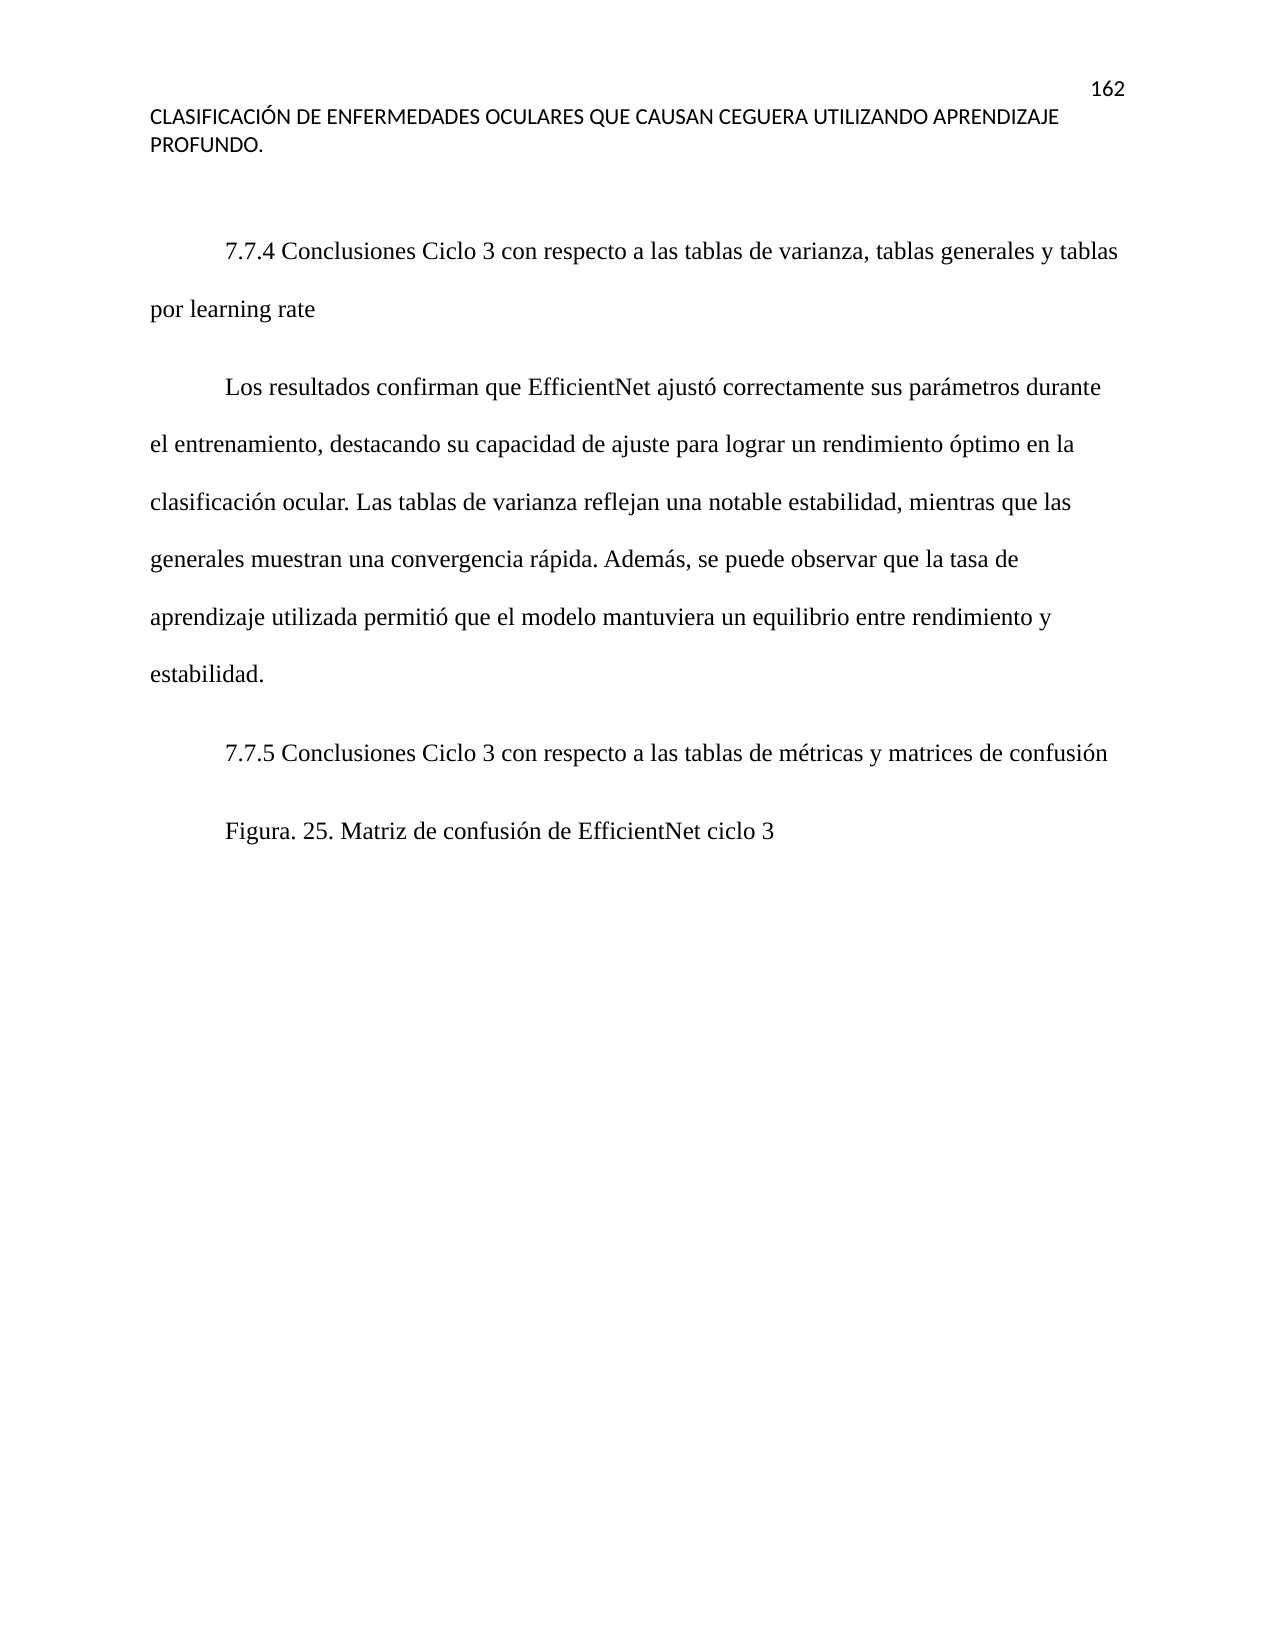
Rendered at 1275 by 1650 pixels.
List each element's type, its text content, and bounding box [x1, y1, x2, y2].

text 7.7.5 Conclusiones Ciclo 3 con respecto a las tablas de métricas y matrices de confusión [150, 738, 1125, 767]
text Los resultados confirman que EfficientNet ajustó correctamente sus parámetros durante el entrenamiento, destacando su capacidad de ajuste para lograr un rendimiento óptimo en la clasificación ocular. Las tablas de varianza reflejan una notable estabilidad, mientras que las generales muestran una convergencia rápida. Además, se puede observar que la tasa de aprendizaje utilizada permitió que el modelo mantuviera un equilibrio entre rendimiento y estabilidad. [150, 372, 1125, 688]
text 7.7.4 Conclusiones Ciclo 3 con respecto a las tablas de varianza, tablas generales y tablas por learning rate [150, 236, 1125, 322]
text Figura. 25. Matriz de confusión de EfficientNet ciclo 3 [150, 816, 1125, 845]
